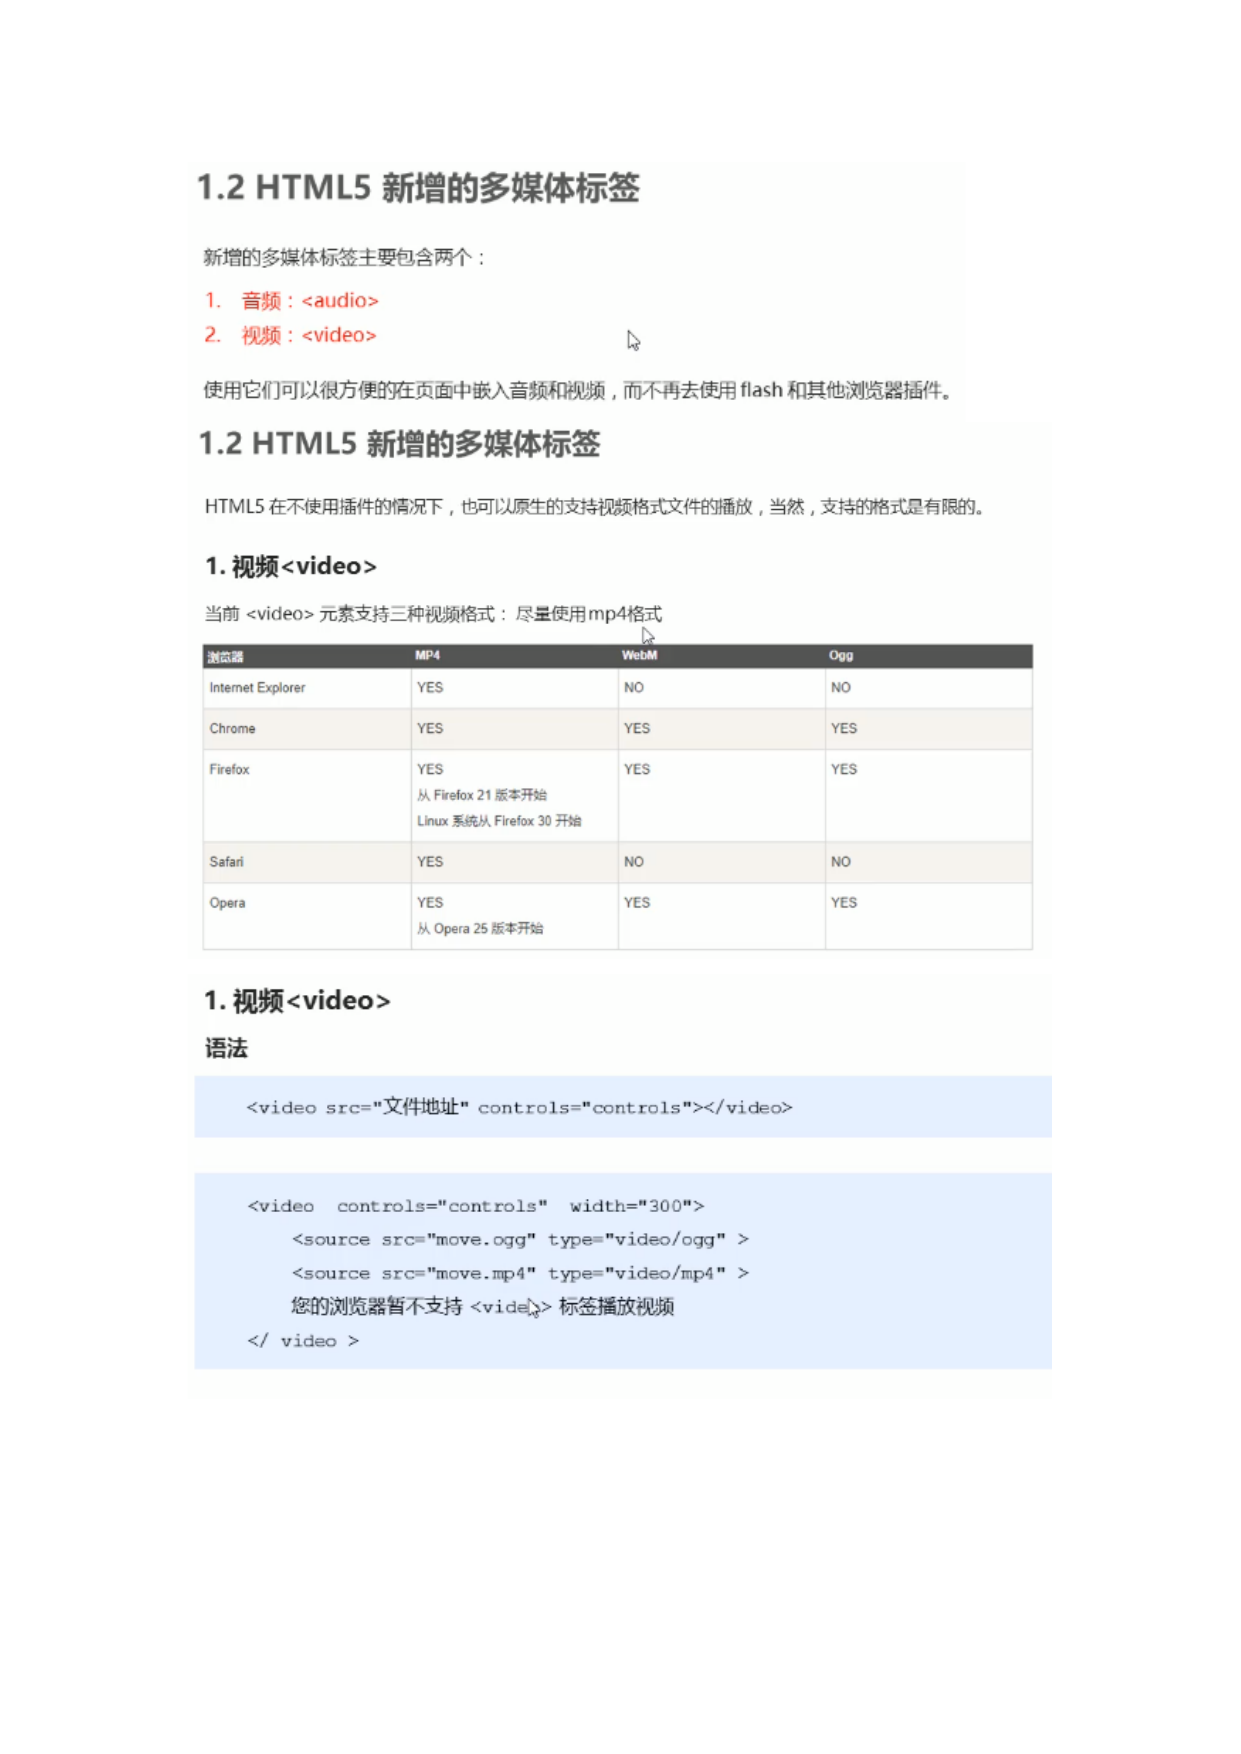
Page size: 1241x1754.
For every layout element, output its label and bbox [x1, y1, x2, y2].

picture [187, 974, 1052, 1399]
picture [187, 162, 1052, 959]
